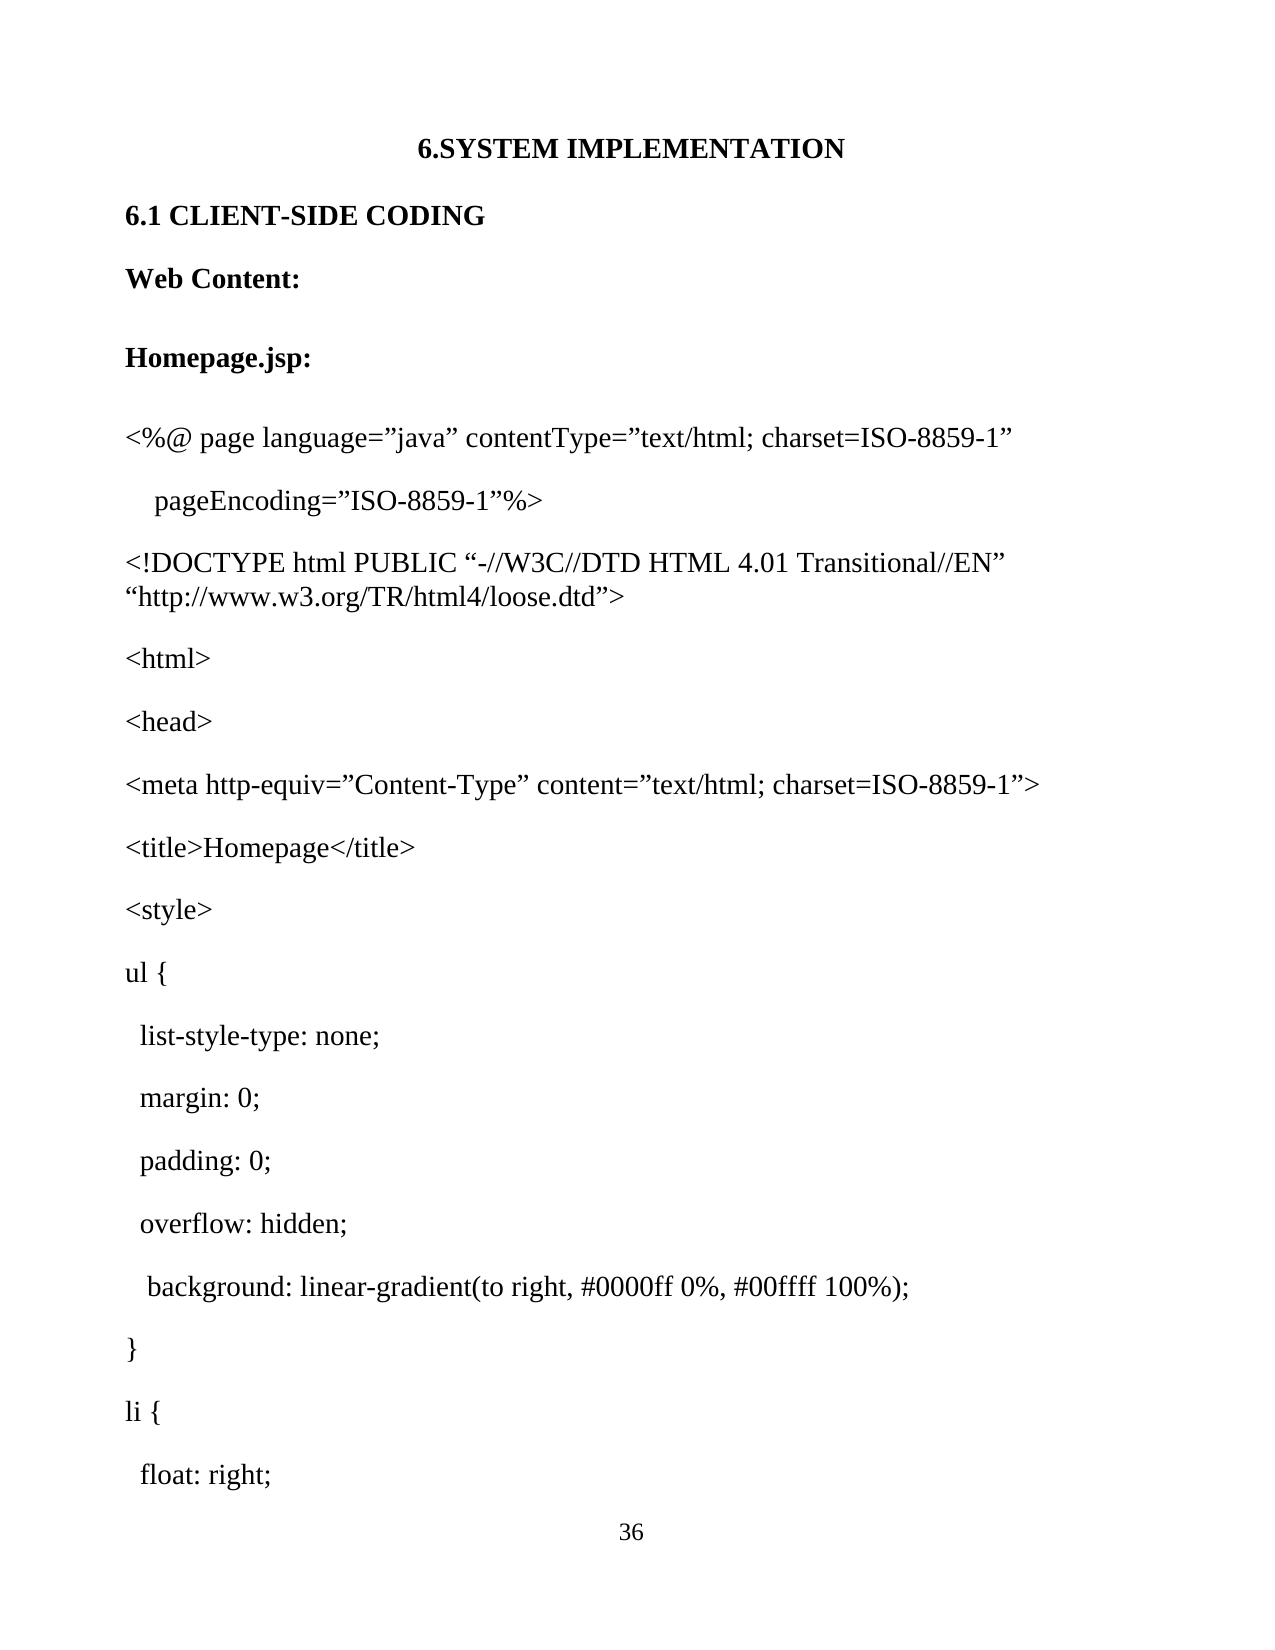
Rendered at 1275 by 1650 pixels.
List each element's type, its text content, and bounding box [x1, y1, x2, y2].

text Homepage.jsp: [125, 341, 1137, 374]
text <head> [125, 704, 1137, 738]
text margin: 0; [125, 1081, 1137, 1114]
text 6.1 CLIENT-SIDE CODING [125, 198, 1137, 232]
text <style> [125, 892, 1137, 926]
text padding: 0; [125, 1143, 1137, 1177]
text float: right; [125, 1457, 1137, 1490]
text ul { [125, 955, 1137, 989]
text background: linear-gradient(to right, #0000ff 0%, #00ffff 100%); [125, 1269, 1137, 1302]
text } [125, 1331, 1137, 1365]
text Web Content: [125, 261, 1137, 294]
text list-style-type: none; [125, 1018, 1137, 1051]
text <meta http-equiv=”Content-Type” content=”text/html; charset=ISO-8859-1”> [125, 767, 1137, 801]
text pageEncoding=”ISO-8859-1”%> [125, 483, 1137, 516]
text 6.SYSTEM IMPLEMENTATION [125, 131, 1137, 165]
text <!DOCTYPE html PUBLIC “-//W3C//DTD HTML 4.01 Transitional//EN” “http://www.w3.org/TR/html4/loose.dtd”> [125, 545, 1137, 612]
text <title>Homepage</title> [125, 830, 1137, 863]
text li { [125, 1394, 1137, 1428]
text <html> [125, 642, 1137, 675]
text <%@ page language=”java” contentType=”text/html; charset=ISO-8859-1” [125, 420, 1137, 453]
text overflow: hidden; [125, 1206, 1137, 1239]
